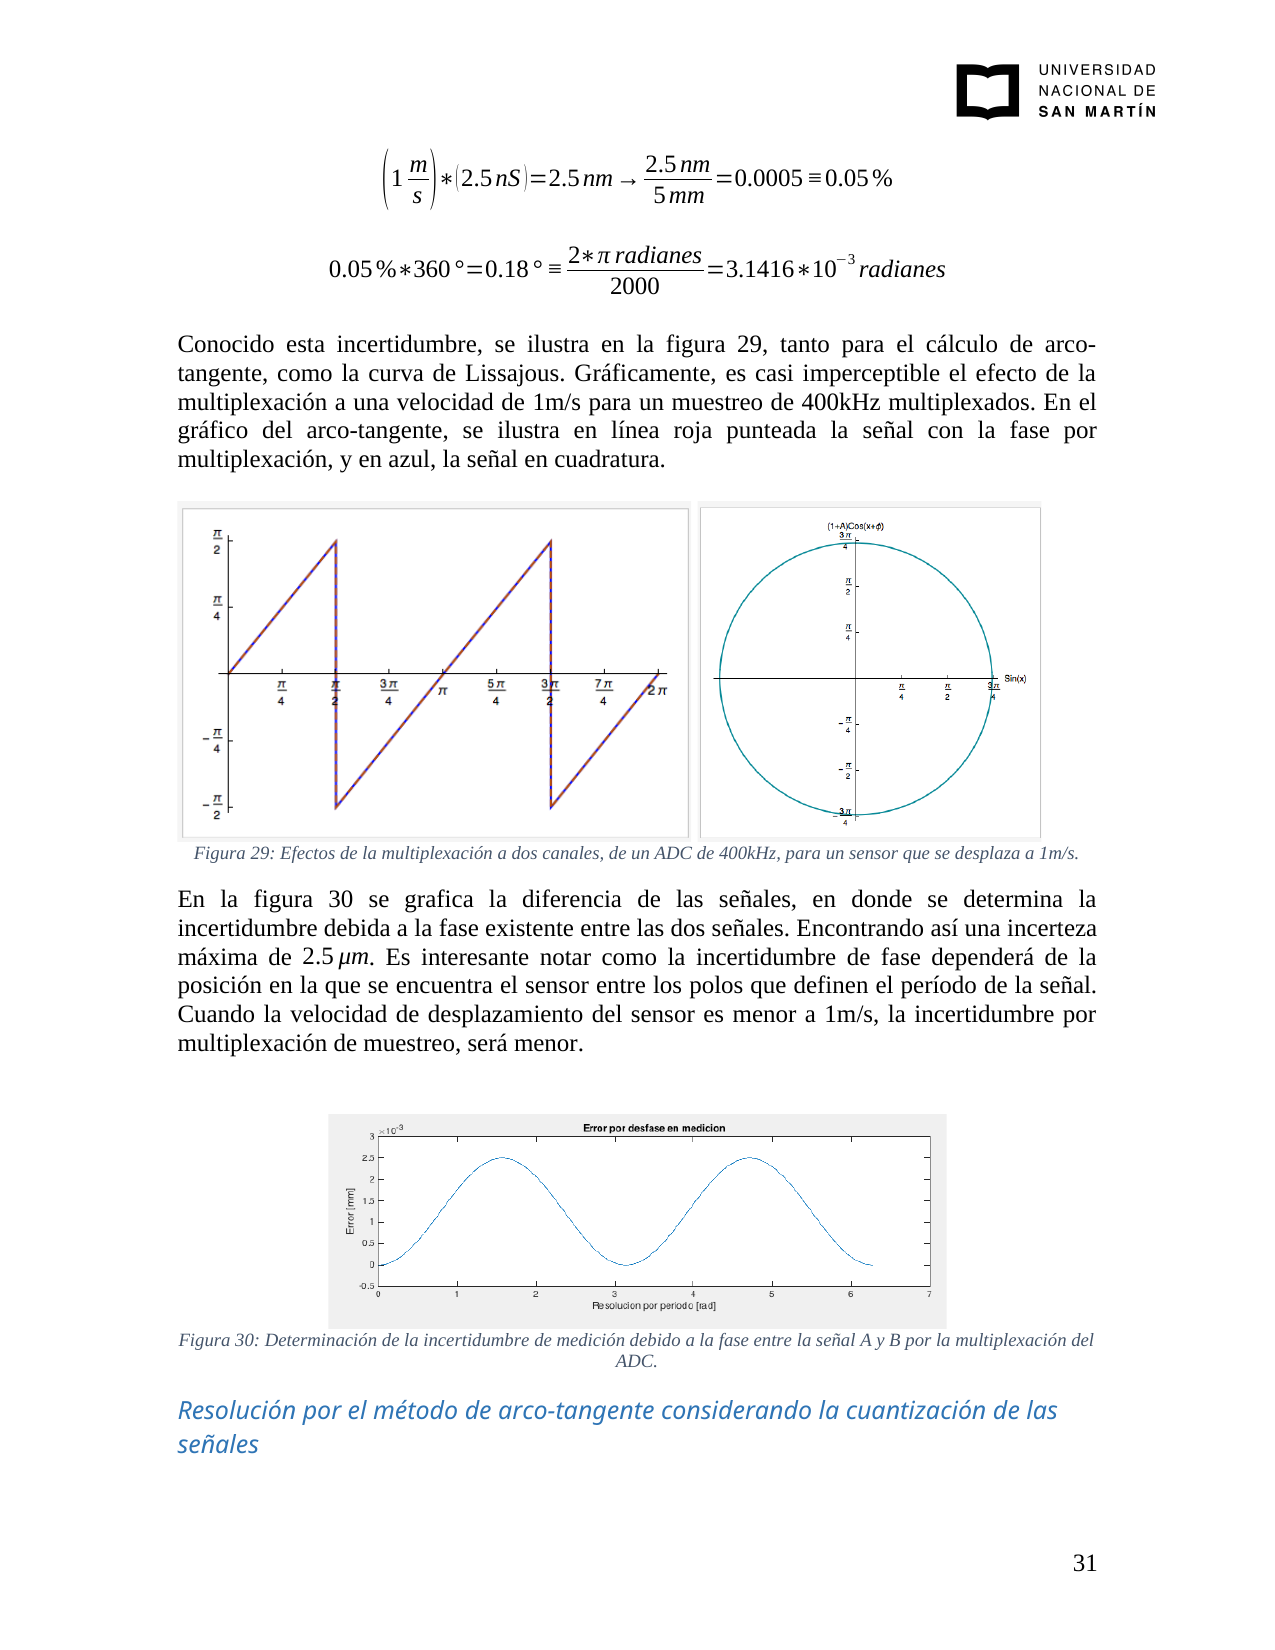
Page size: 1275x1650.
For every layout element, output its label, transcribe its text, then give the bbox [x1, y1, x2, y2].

subtitle Resolución por el método de arco-tangente considerando la cuantización de las señales [177, 1393, 1098, 1461]
picture [328, 1114, 947, 1329]
text Conocido esta incertidumbre, se ilustra en la figura 29, tanto para el cálculo de arco-tangente, como la curva de Lissajous. Gráficamente, es casi imperceptible el efecto de la multiplexación a una velocidad de 1m/s para un muestreo de 400kHz multiplexados. En el gráfico del arco-tangente, se ilustra en línea roja punteada la señal con la fase por multiplexación, y en azul, la señal en cuadratura. [177, 329, 1098, 473]
picture [177, 501, 692, 842]
text En la figura 30 se grafica la diferencia de las señales, en donde se determina la incertidumbre debida a la fase existente entre las dos señales. Encontrando así una incerteza máxima de . Es interesante notar como la incertidumbre de fase dependerá de la posición en la que se encuentra el sensor entre los polos que definen el período de la señal. Cuando la velocidad de desplazamiento del sensor es menor a 1m/s, la incertidumbre por multiplexación de muestreo, será menor. [177, 884, 1098, 1057]
text Figura 30: Determinación de la incertidumbre de medición debido a la fase entre la señal A y B por la multiplexación del ADC. [177, 1329, 1098, 1372]
text Figura 29: Efectos de la multiplexación a dos canales, de un ADC de 400kHz, para un sensor que se desplaza a 1m/s. [177, 842, 1098, 863]
picture [697, 501, 1042, 842]
picture [945, 55, 1165, 128]
